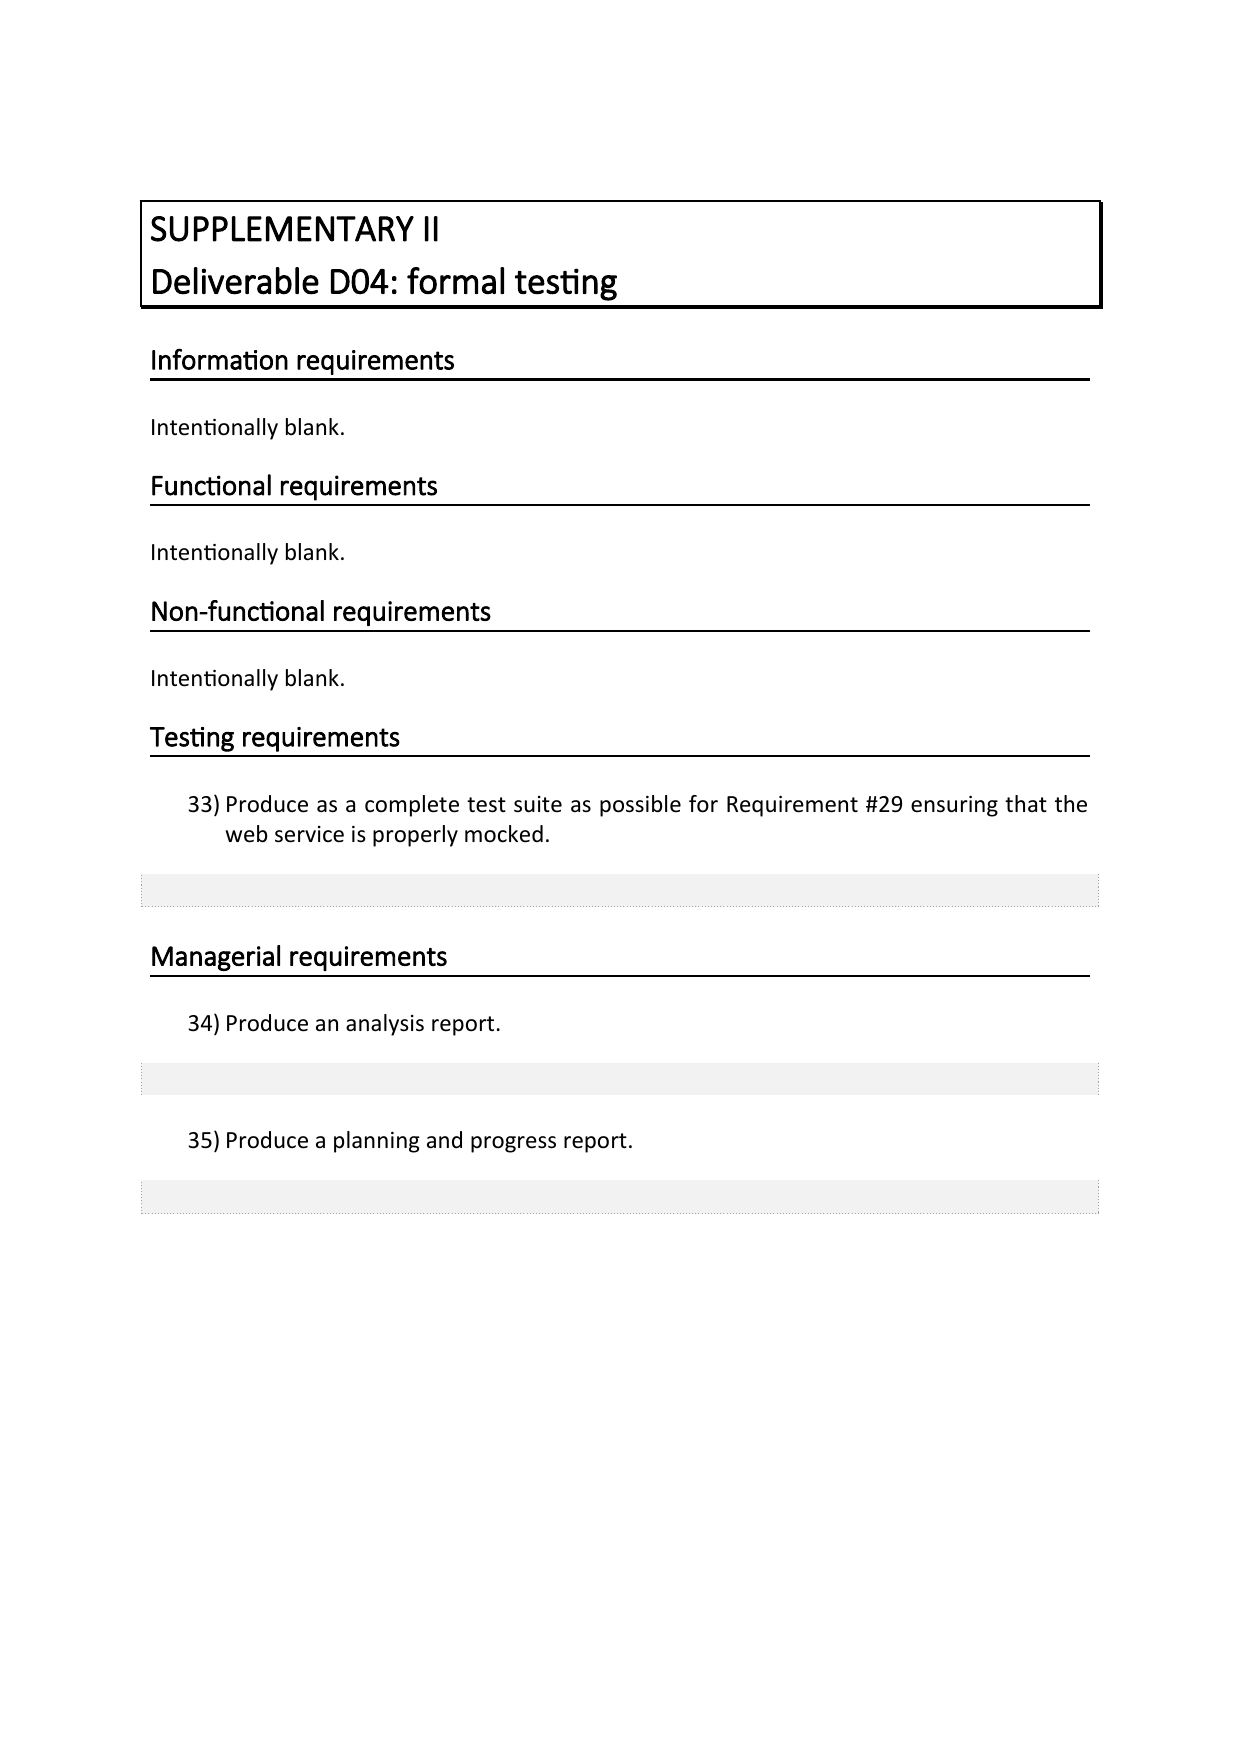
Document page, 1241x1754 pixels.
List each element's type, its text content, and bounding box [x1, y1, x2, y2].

list Produce a planning and progress report. [187, 1125, 1090, 1155]
subtitle SUPPLEMENTARY II Deliverable D04: formal testing [142, 202, 1099, 305]
subtitle Non-functional requirements [150, 592, 1090, 630]
list Produce as a complete test suite as possible for Requirement #29 ensuring that the web service is properly mocked. [187, 788, 1090, 849]
text Intentionally blank. [150, 662, 1090, 693]
subtitle Functional requirements [150, 466, 1090, 504]
text Intentionally blank. [150, 411, 1090, 441]
subtitle Testing requirements [150, 718, 1090, 755]
subtitle Managerial requirements [150, 937, 1090, 975]
subtitle Information requirements [150, 341, 1090, 378]
text Intentionally blank. [150, 537, 1090, 567]
list Produce an analysis report. [187, 1007, 1090, 1038]
